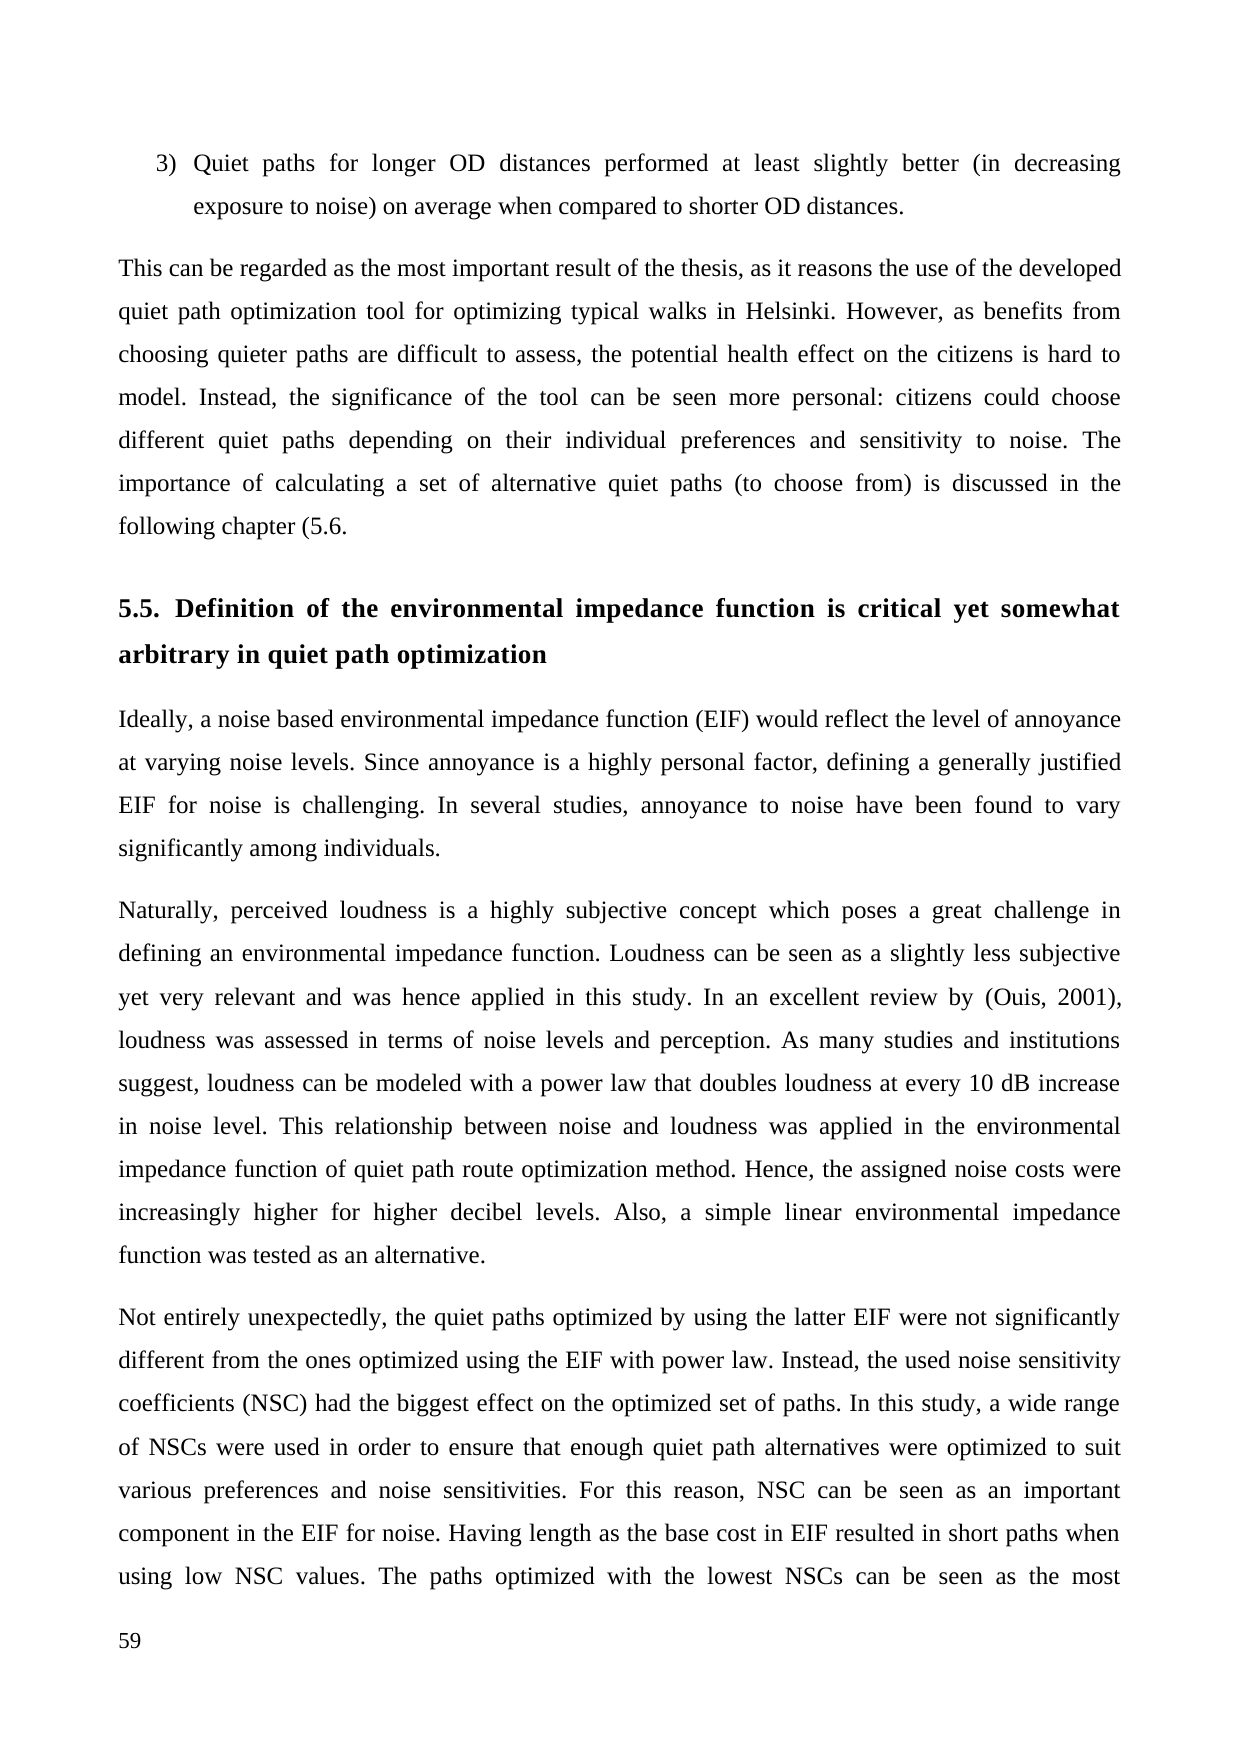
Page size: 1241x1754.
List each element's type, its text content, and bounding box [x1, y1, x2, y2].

subtitle Definition of the environmental impedance function is critical yet somewhat arbitrary in quiet path optimization [118, 592, 1122, 670]
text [118, 1302, 1122, 1590]
list Quiet paths for longer OD distances performed at least slightly better (in decreasing exposure to noise) on average when compared to shorter OD distances. [156, 148, 1122, 219]
text This can be regarded as the most important result of the thesis, as it reasons the use of the developed quiet path optimization tool for optimizing typical walks in Helsinki. However, as benefits from choosing quieter paths are difficult to assess, the potential health effect on the citizens is hard to model. Instead, the significance of the tool can be seen more personal: citizens could choose different quiet paths depending on their individual preferences and sensitivity to noise. The importance of calculating a set of alternative quiet paths (to choose from) is discussed in the following chapter (5.6.). [118, 253, 1122, 540]
text Naturally, perceived loudness is a highly subjective concept which poses a great challenge in defining an environmental impedance function. Loudness can be seen as a slightly less subjective yet very relevant and was hence applied in this study. In an excellent review by (Ouis, 2001), loudness was assessed in terms of noise levels and perception. As many studies and institutions suggest, loudness can be modeled with a power law that doubles loudness at every 10 dB increase in noise level. This relationship between noise and loudness was applied in the environmental impedance function of quiet path route optimization method. Hence, the assigned noise costs were increasingly higher for higher decibel levels. Also, a simple linear environmental impedance function was tested as an alternative. [118, 895, 1122, 1269]
text Ideally, a noise based environmental impedance function (EIF) would reflect the level of annoyance at varying noise levels. Since annoyance is a highly personal factor, defining a generally justified EIF for noise is challenging. In several studies, annoyance to noise have been found to vary significantly among individuals. [118, 704, 1122, 862]
